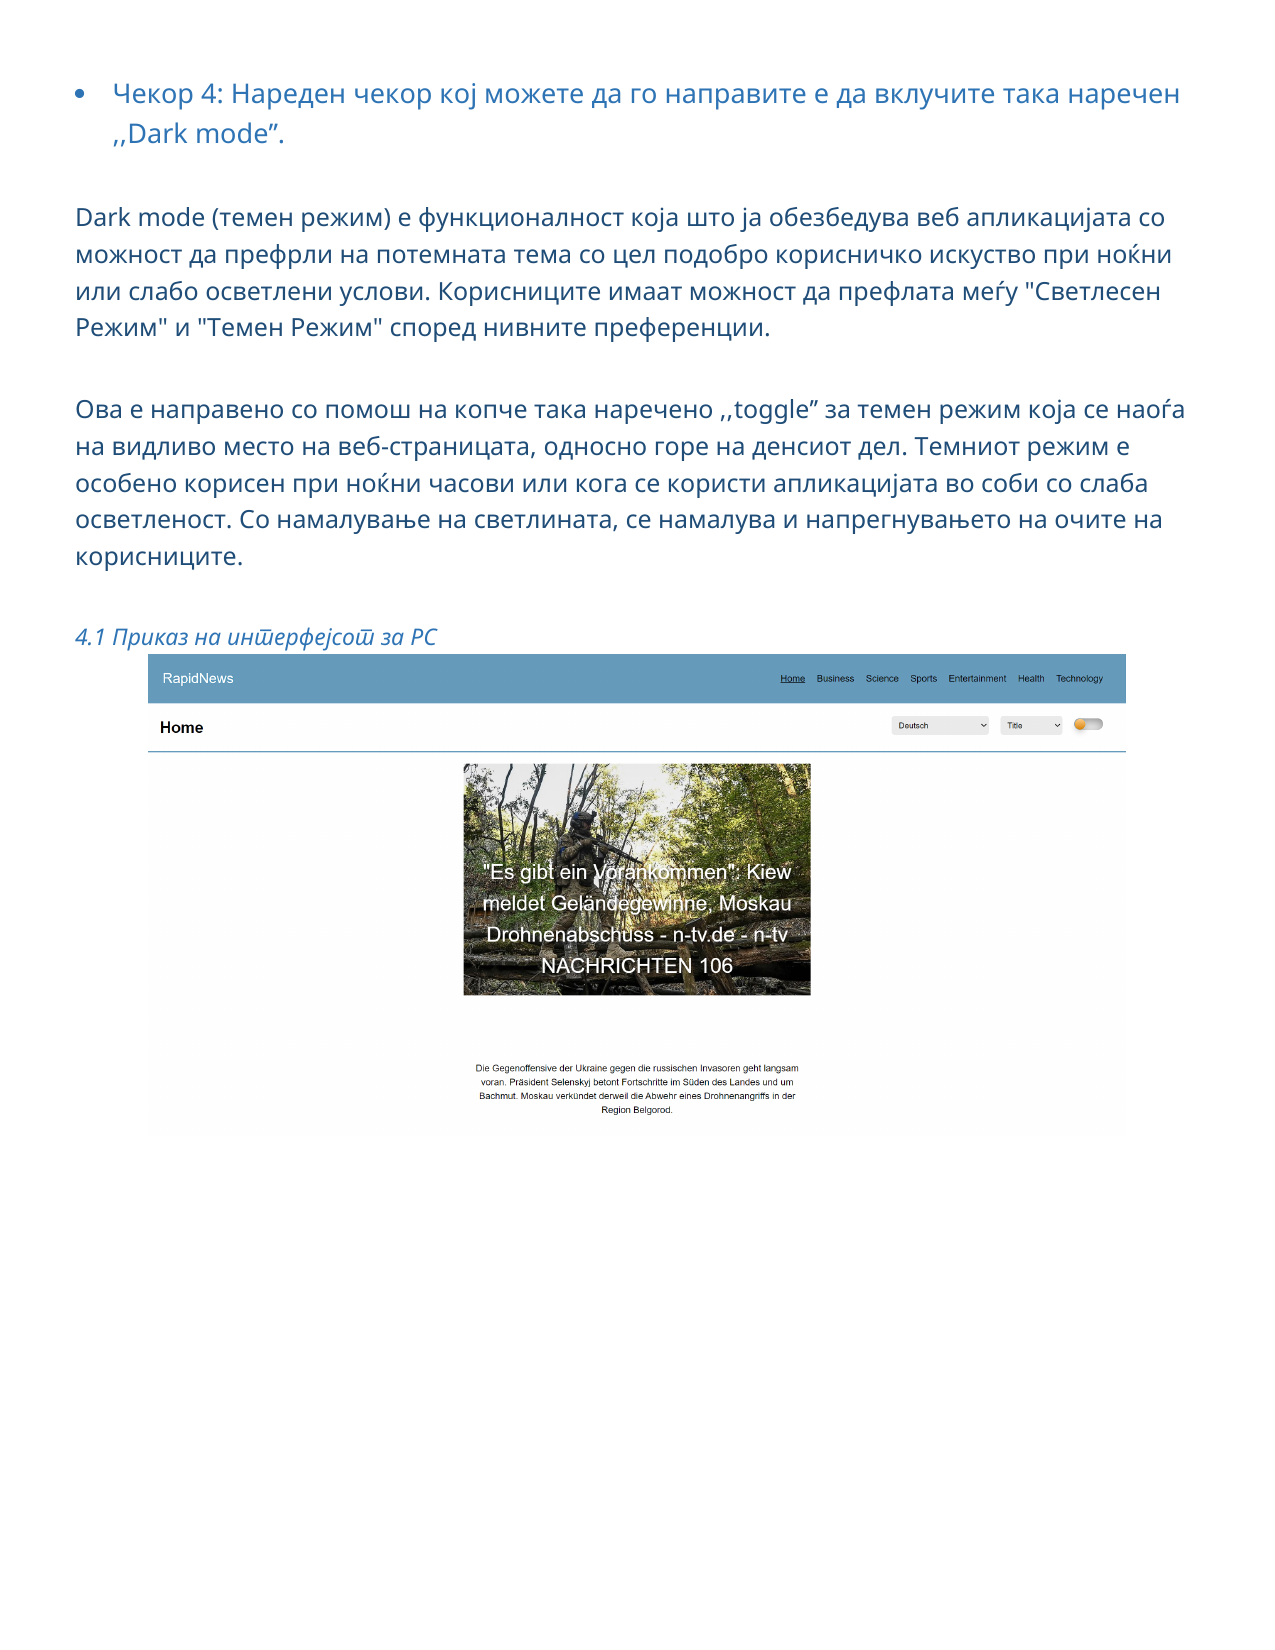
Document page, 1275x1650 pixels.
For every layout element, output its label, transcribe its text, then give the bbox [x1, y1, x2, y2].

subtitle Ова е направено со помош на копче така наречено ,,toggle’’ за темен режим која се наоѓа на видливо место на веб-страницата, односно горе на денсиот дел. Темниот режим е особено корисен при ноќни часови или кога се користи апликацијата во соби со слаба осветленост. Со намалување на светлината, се намалува и напрегнувањето на очите на корисниците. [75, 392, 1200, 573]
subtitle Dark mode (темен режим) е функционалност која што ја обезбедува веб апликацијата со можност да префрли на потемната тема со цел подобро корисничко искуство при ноќни или слабо осветлени услови. Корисниците имаат можност да префлата меѓу "Светлесен Режим" и "Темен Режим" според нивните преференции. [75, 200, 1200, 344]
subtitle 4.1 Приказ на интерфејсот за PC [75, 621, 1200, 652]
subtitle Чекор 4: Нареден чекор кој можете да го направите е да вклучите така наречен ,,Dark mode’’. [75, 75, 1200, 152]
picture [148, 654, 1126, 1136]
